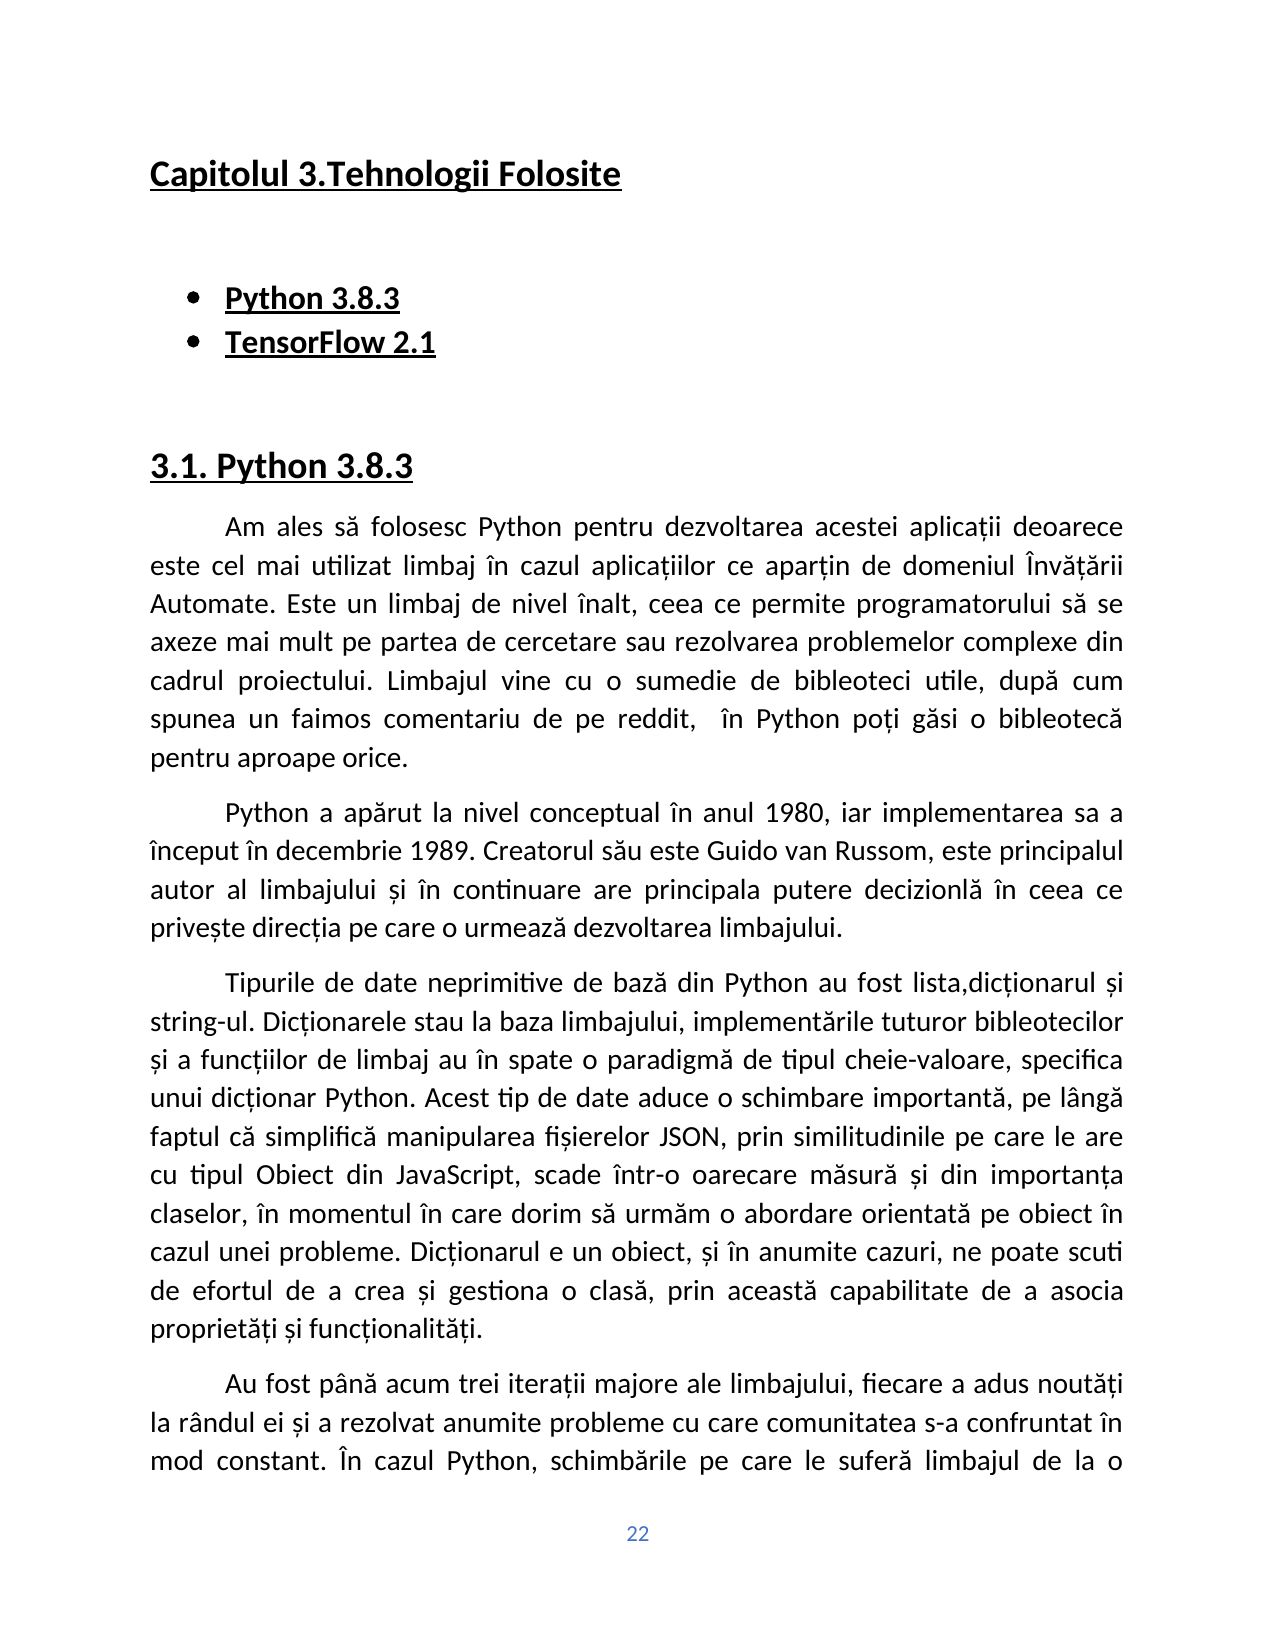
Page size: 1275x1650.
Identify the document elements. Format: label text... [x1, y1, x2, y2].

list TensorFlow 2.1 [187, 321, 1125, 361]
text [150, 1365, 1125, 1478]
text Python a apărut la nivel conceptual în anul 1980, iar implementarea sa a început în decembrie 1989. Creatorul său este Guido van Russom, este principalul autor al limbajului și în continuare are principala putere decizionlă în ceea ce privește direcția pe care o urmează dezvoltarea limbajului. [150, 794, 1125, 945]
text Am ales să folosesc Python pentru dezvoltarea acestei aplicații deoarece este cel mai utilizat limbaj în cazul aplicațiilor ce aparțin de domeniul Învățării Automate. Este un limbaj de nivel înalt, ceea ce permite programatorului să se axeze mai mult pe partea de cercetare sau rezolvarea problemelor complexe din cadrul proiectului. Limbajul vine cu o sumedie de bibleoteci utile, după cum spunea un faimos comentariu de pe reddit, în Python poți găsi o bibleotecă pentru aproape orice. [150, 508, 1125, 774]
list Python 3.8.3 [187, 277, 1125, 317]
text Capitolul 3.Tehnologii Folosite [150, 150, 1125, 196]
text 3.1. Python 3.8.3 [150, 442, 1125, 488]
text Tipurile de date neprimitive de bază din Python au fost lista,dicționarul și string-ul. Dicționarele stau la baza limbajului, implementările tuturor bibleotecilor și a funcțiilor de limbaj au în spate o paradigmă de tipul cheie-valoare, specifica unui dicționar Python. Acest tip de date aduce o schimbare importantă, pe lângă faptul că simplifică manipularea fișierelor JSON, prin similitudinile pe care le are cu tipul Obiect din JavaScript, scade într-o oarecare măsură și din importanța claselor, în momentul în care dorim să urmăm o abordare orientată pe obiect în cazul unei probleme. Dicționarul e un obiect, și în anumite cazuri, ne poate scuti de efortul de a crea și gestiona o clasă, prin această capabilitate de a asocia proprietăți și funcționalități. [150, 964, 1125, 1346]
